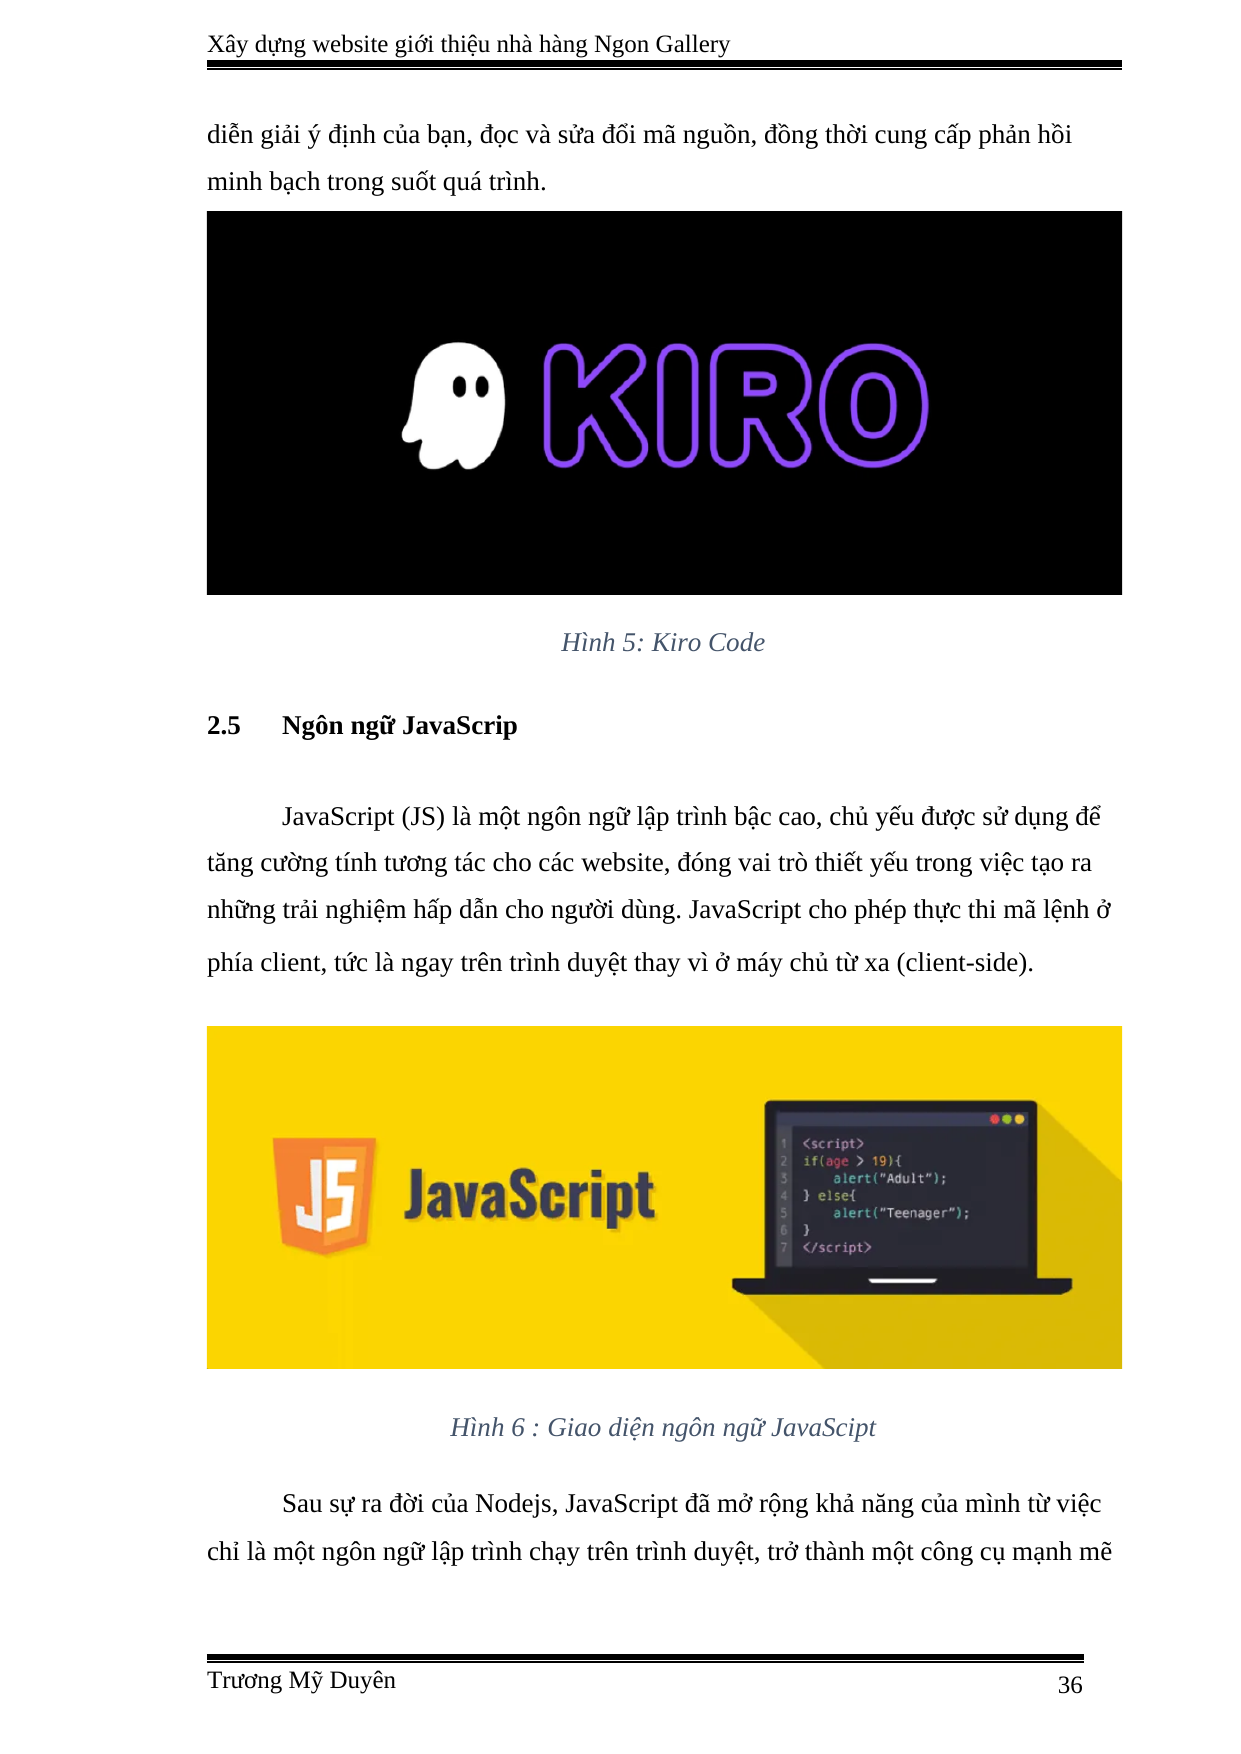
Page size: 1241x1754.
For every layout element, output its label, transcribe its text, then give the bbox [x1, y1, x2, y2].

text Hình 5: Kiro Code [207, 626, 1122, 657]
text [207, 118, 1122, 196]
text JavaScript (JS) là một ngôn ngữ lập trình bậc cao, chủ yếu được sử dụng để tăng cường tính tương tác cho các website, đóng vai trò thiết yếu trong việc tạo ra những trải nghiệm hấp dẫn cho người dùng. JavaScript cho phép thực thi mã lệnh ở phía client, tức là ngay trên trình duyệt thay vì ở máy chủ từ xa (client-side). [207, 800, 1122, 979]
picture [206, 211, 1123, 595]
text Hình 6 : Giao diện ngôn ngữ JavaScipt [207, 1412, 1122, 1443]
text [207, 1486, 1122, 1566]
picture [206, 1026, 1123, 1369]
subtitle Ngôn ngữ JavaScrip [207, 709, 1122, 740]
